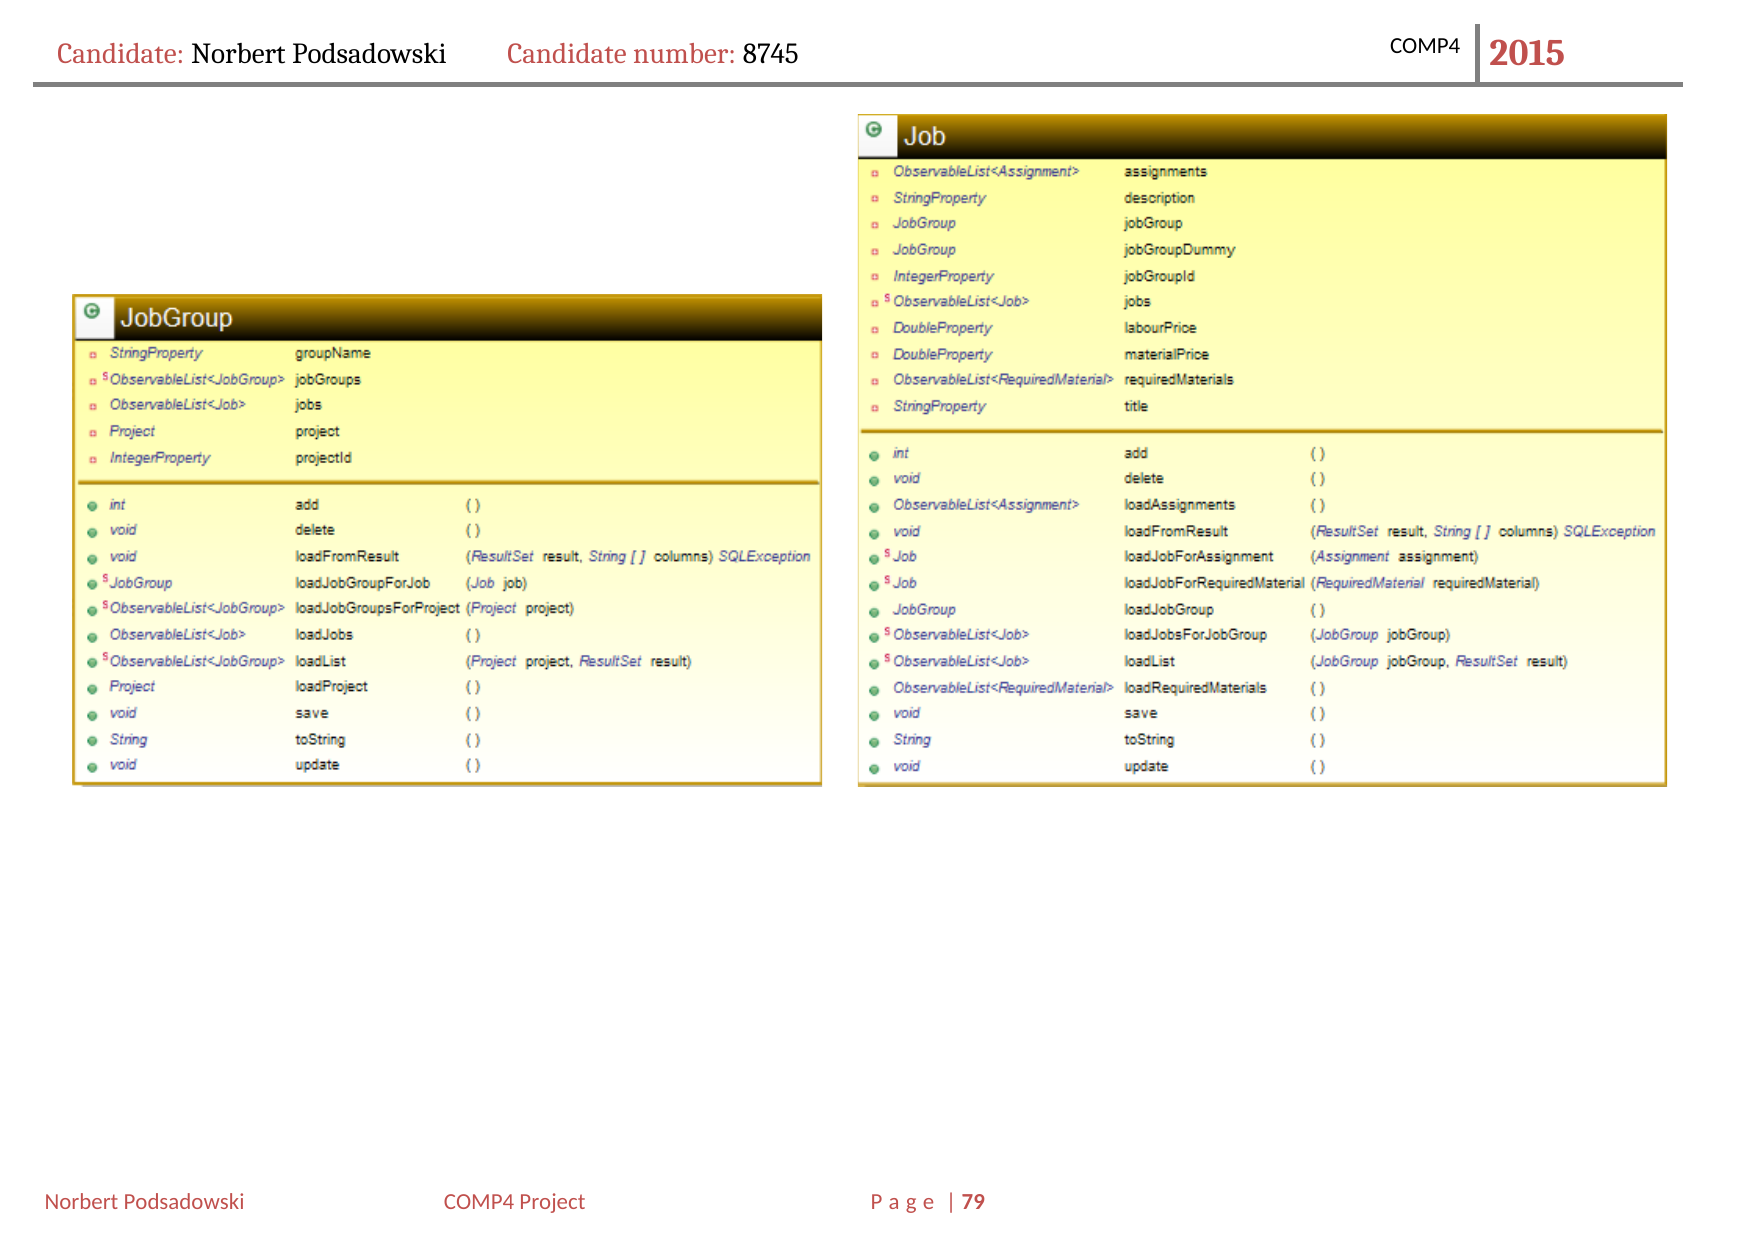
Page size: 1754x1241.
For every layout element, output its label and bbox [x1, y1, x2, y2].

picture [857, 114, 1668, 787]
picture [72, 294, 823, 787]
